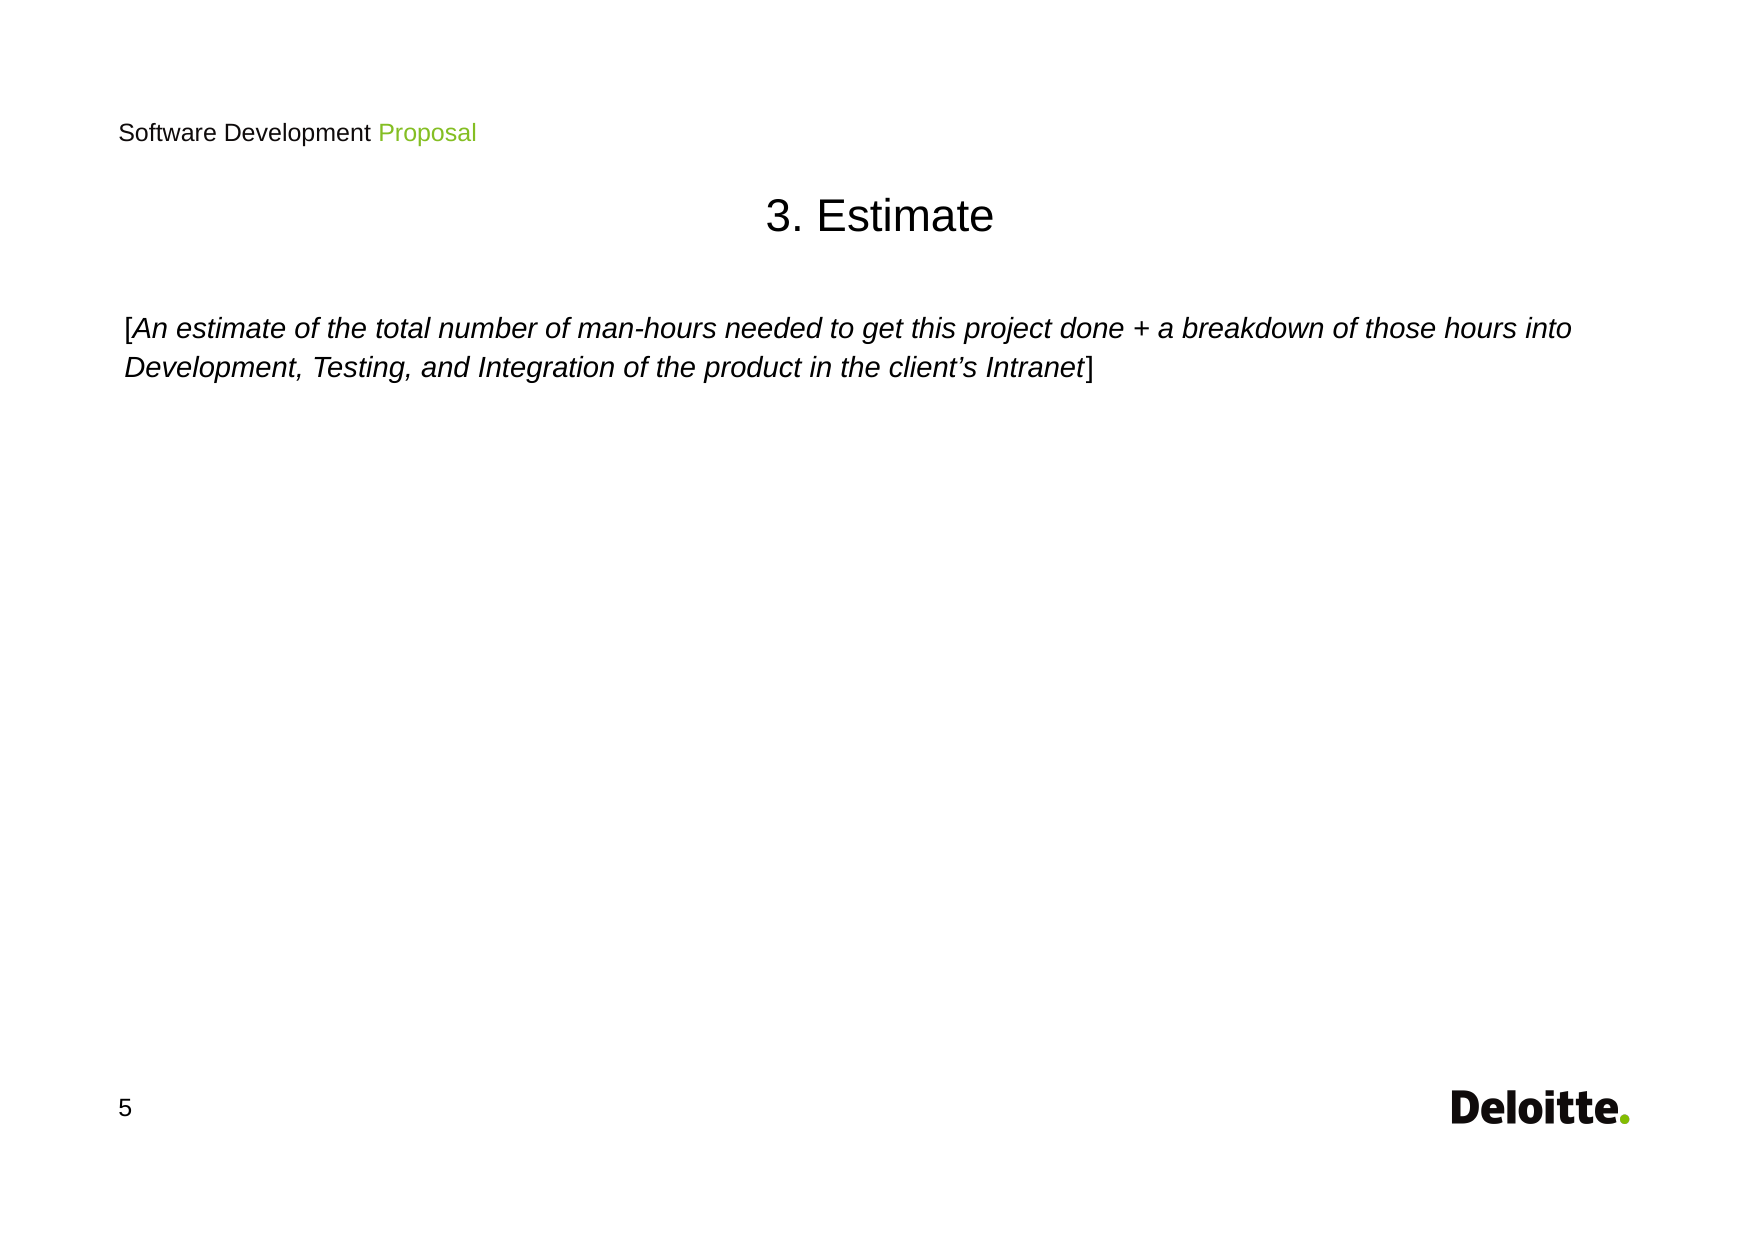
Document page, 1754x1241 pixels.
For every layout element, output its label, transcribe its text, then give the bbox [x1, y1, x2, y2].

text 3. Estimate [124, 188, 1636, 241]
picture [1448, 1084, 1633, 1130]
text [An estimate of the total number of man-hours needed to get this project done + a breakdown of those hours into Development, Testing, and Integration of the product in the client’s Intranet] [124, 311, 1636, 383]
